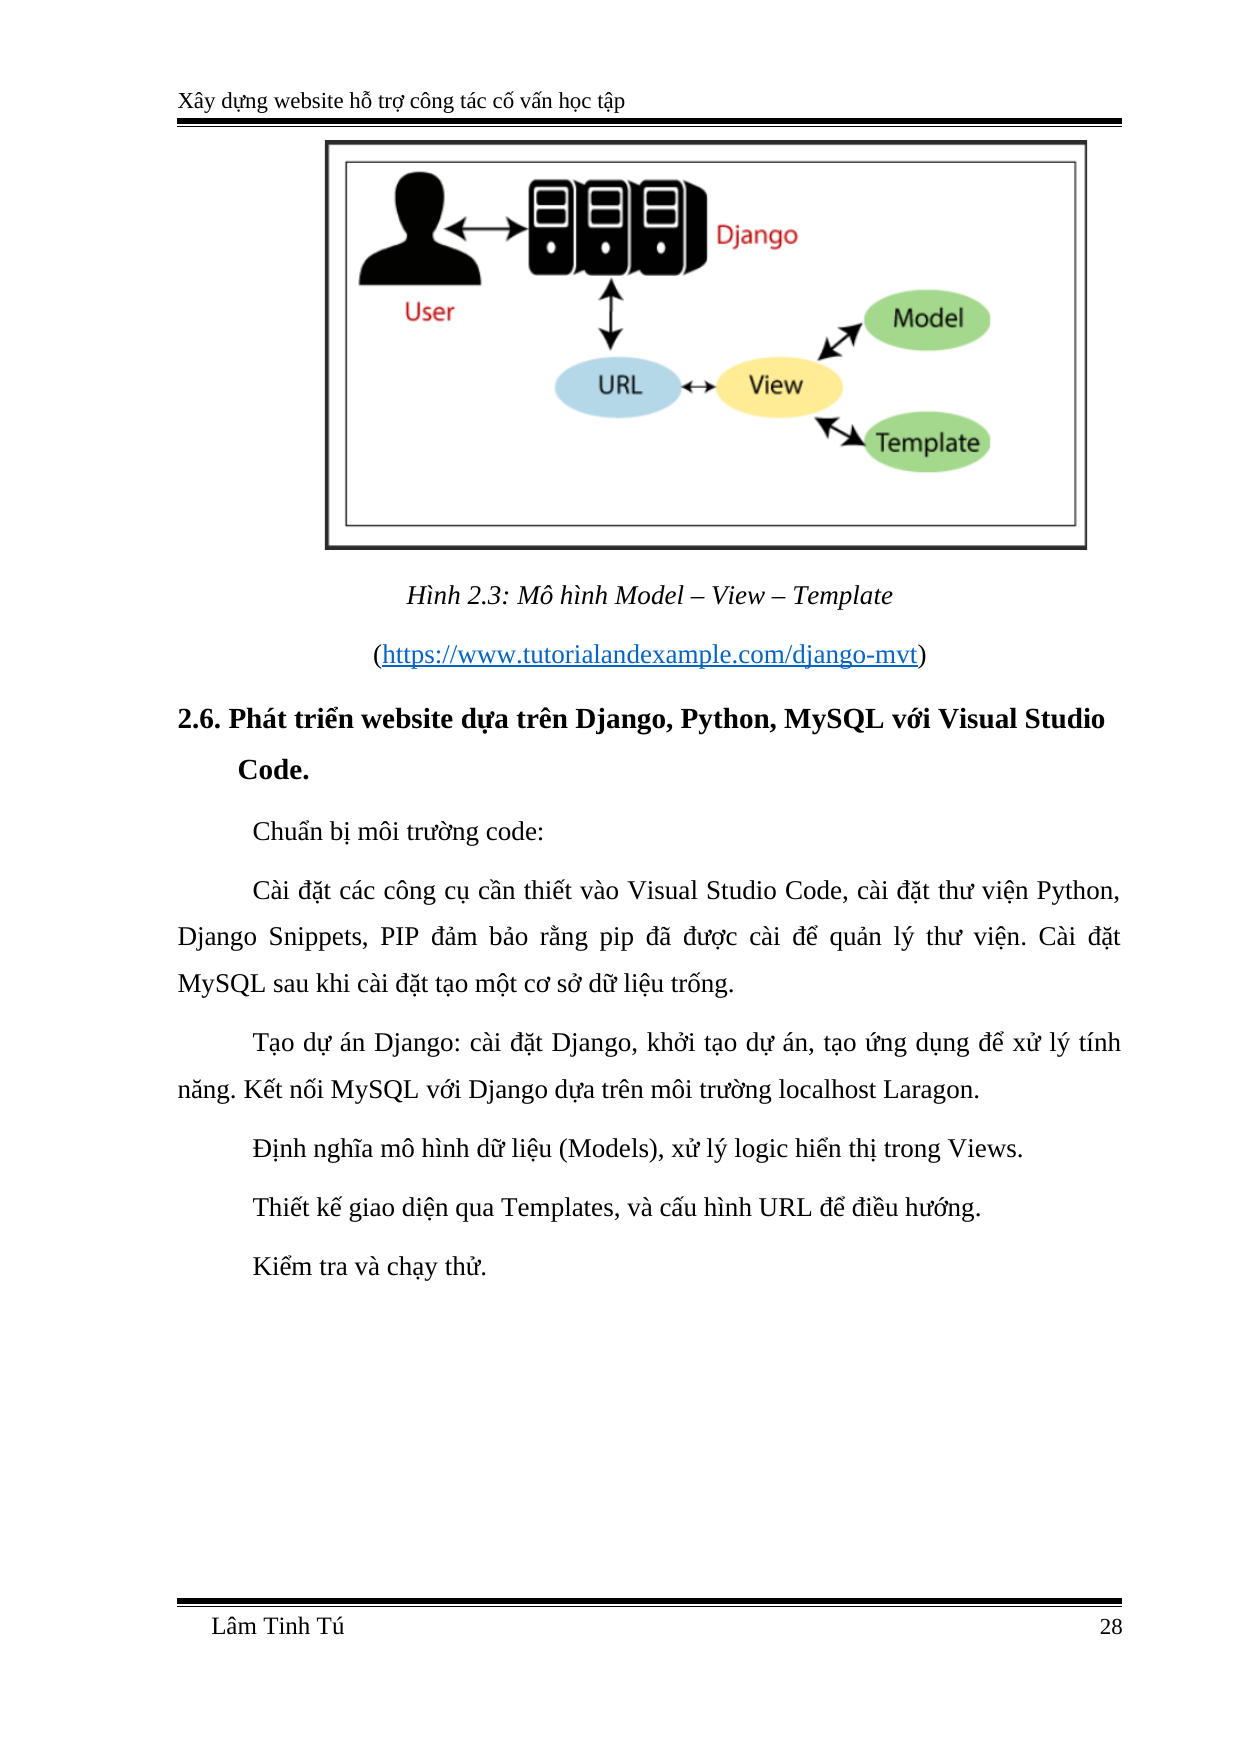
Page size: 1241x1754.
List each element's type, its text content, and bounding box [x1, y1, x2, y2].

text Cài đặt các công cụ cần thiết vào Visual Studio Code, cài đặt thư viện Python, Django Snippets, PIP đảm bảo rằng pip đã được cài để quản lý thư viện. Cài đặt MySQL sau khi cài đặt tạo một cơ sở dữ liệu trống. [177, 874, 1122, 998]
picture [324, 140, 1088, 550]
text Định nghĩa mô hình dữ liệu (Models), xử lý logic hiển thị trong Views. [177, 1132, 1122, 1163]
text Hình 2.3: Mô hình Model – View – Template [177, 579, 1122, 610]
text Tạo dự án Django: cài đặt Django, khởi tạo dự án, tạo ứng dụng để xử lý tính năng. Kết nối MySQL với Django dựa trên môi trường localhost Laragon. [177, 1026, 1122, 1104]
text Thiết kế giao diện qua Templates, và cấu hình URL để điều hướng. [177, 1191, 1122, 1222]
text (https://www.tutorialandexample.com/django-mvt) [177, 638, 1122, 669]
text Kiểm tra và chạy thử. [177, 1251, 1122, 1282]
subtitle Phát triển website dựa trên Django, Python, MySQL với Visual Studio Code. [177, 702, 1122, 785]
text Chuẩn bị môi trường code: [177, 815, 1122, 846]
